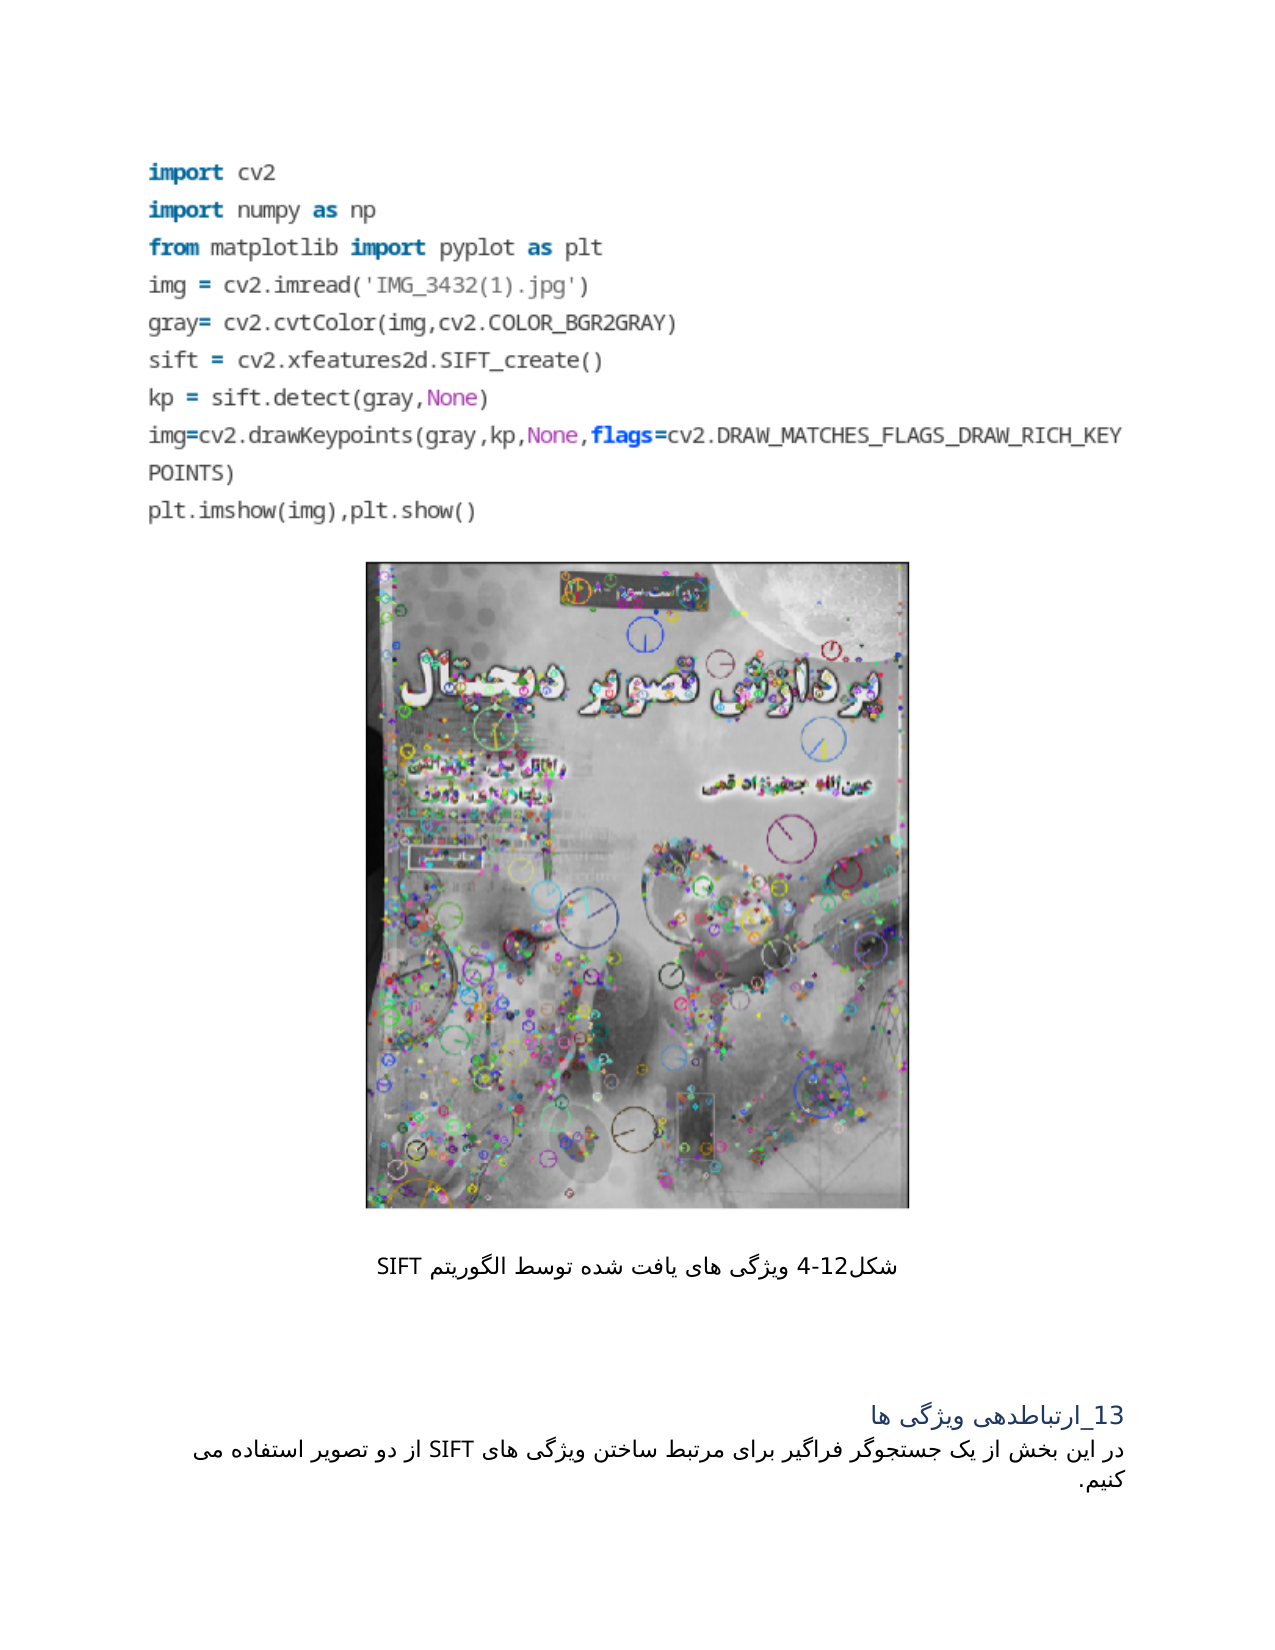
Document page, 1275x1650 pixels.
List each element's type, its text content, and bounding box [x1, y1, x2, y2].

subtitle 13_ارتباطدهی ویژگی ها [150, 1401, 1125, 1431]
text شکل12-4 ویژگی های یافت شده توسط الگوریتم SIFT [150, 1250, 1125, 1281]
text در این بخش از یک جستجوگر فراگیر برای مرتبط ساختن ویژگی های SIFT از دو تصویر استفاده می کنیم. [150, 1433, 1125, 1493]
